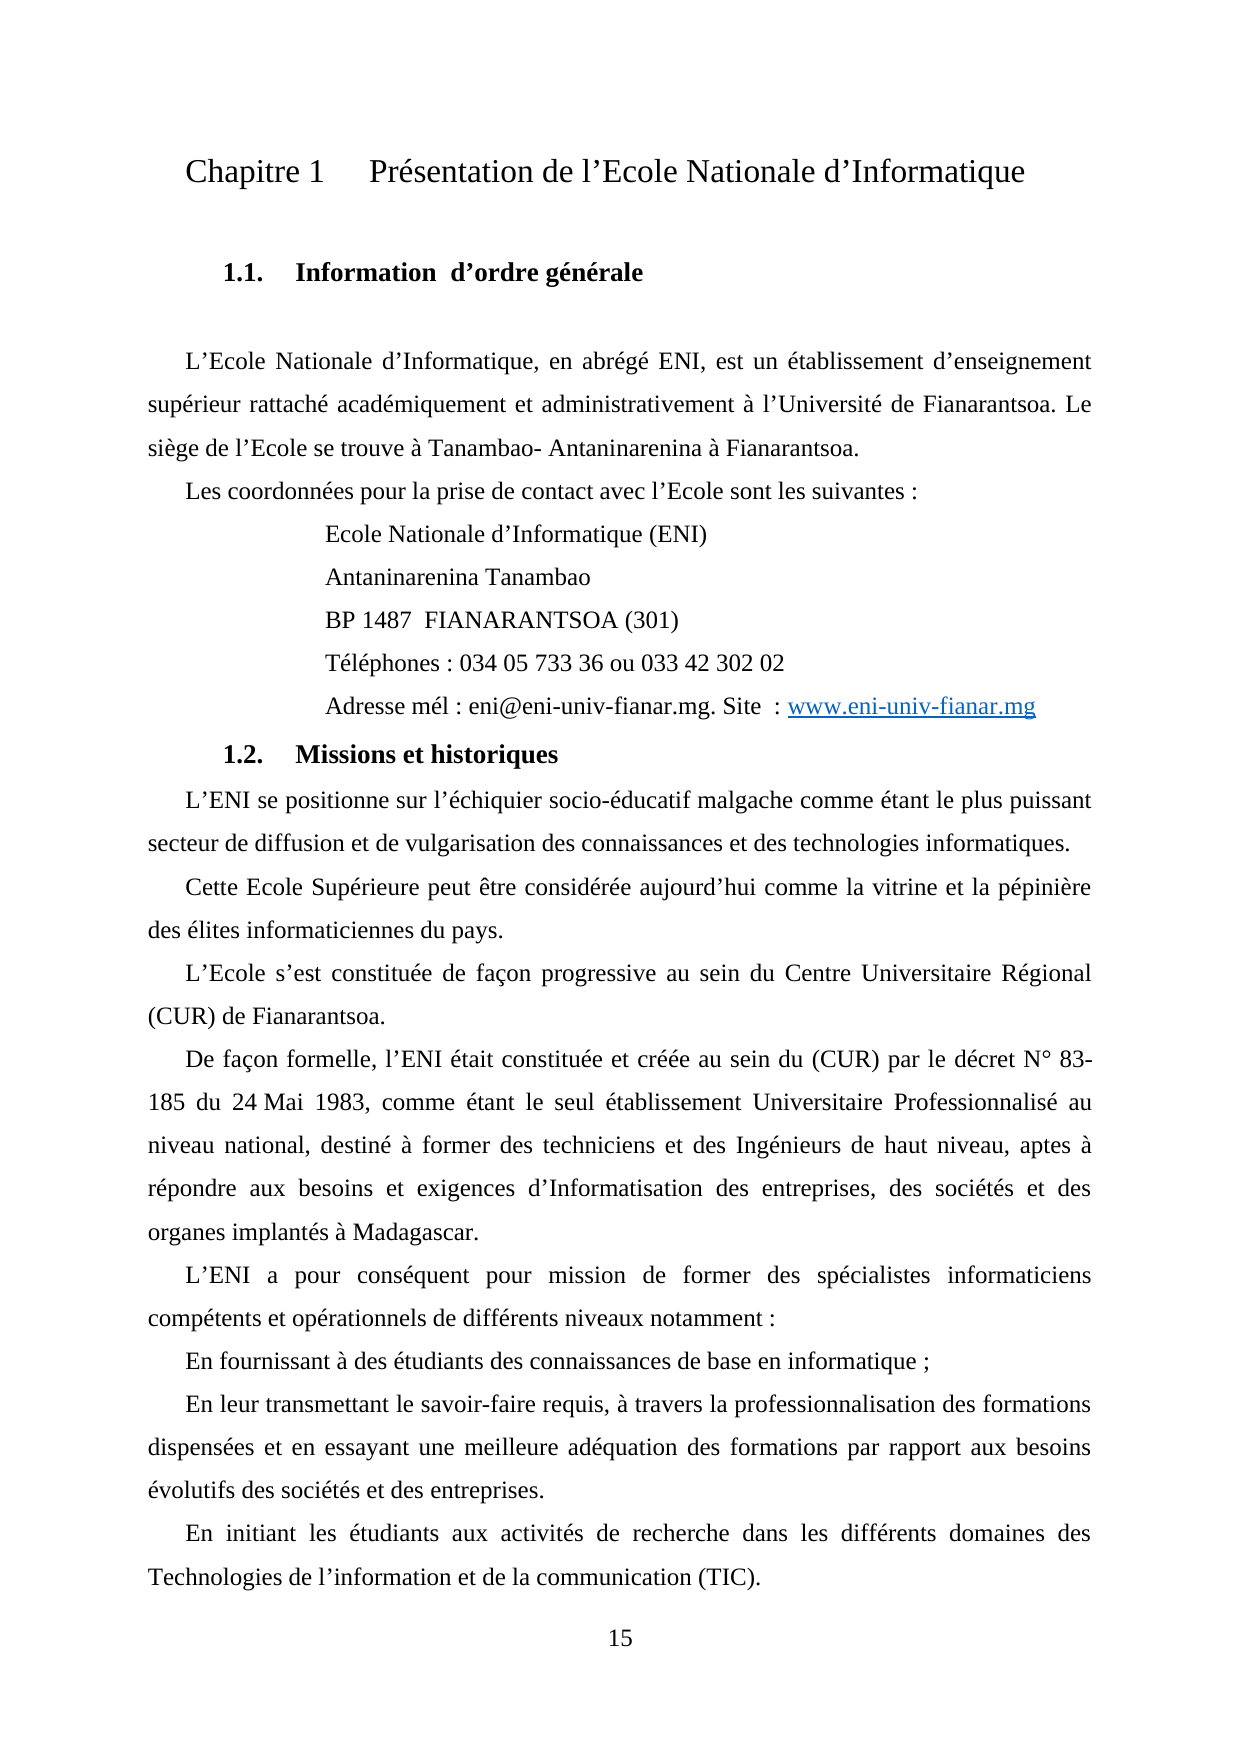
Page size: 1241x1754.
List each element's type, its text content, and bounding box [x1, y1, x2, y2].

text Les coordonnées pour la prise de contact avec l’Ecole sont les suivantes : [148, 476, 1093, 504]
text Ecole Nationale d’Informatique (ENI) [325, 519, 1093, 548]
text BP 1487 FIANARANTSOA (301) [325, 605, 1093, 634]
subtitle Présentation de l’Ecole Nationale d’Informatique [185, 152, 1093, 190]
text Antaninarenina Tanambao [325, 562, 1093, 591]
text En leur transmettant le savoir-faire requis, à travers la professionnalisation des formations dispensées et en essayant une meilleure adéquation des formations par rapport aux besoins évolutifs des sociétés et des entreprises. [148, 1389, 1093, 1504]
text Cette Ecole Supérieure peut être considérée aujourd’hui comme la vitrine et la pépinière des élites informaticiennes du pays. [148, 872, 1093, 943]
subtitle Information d’ordre générale [223, 257, 1093, 288]
text Adresse mél : eni@eni-univ-fianar.mg. Site : www.eni-univ-fianar.mg [325, 691, 1093, 720]
text En fournissant à des étudiants des connaissances de base en informatique ; [148, 1346, 1093, 1375]
text L’ENI a pour conséquent pour mission de former des spécialistes informaticiens compétents et opérationnels de différents niveaux notamment : [148, 1260, 1093, 1332]
text L’Ecole Nationale d’Informatique, en abrégé ENI, est un établissement d’enseignement supérieur rattaché académiquement et administrativement à l’Université de Fianarantsoa. Le siège de l’Ecole se trouve à Tanambao- Antaninarenina à Fianarantsoa. [148, 346, 1093, 461]
text Téléphones : 034 05 733 36 ou 033 42 302 02 [325, 648, 1093, 677]
subtitle Missions et historiques [223, 739, 1093, 770]
text De façon formelle, l’ENI était constituée et créée au sein du (CUR) par le décret N° 83-185 du 24 Mai 1983, comme étant le seul établissement Universitaire Professionnalisé au niveau national, destiné à former des techniciens et des Ingénieurs de haut niveau, aptes à répondre aux besoins et exigences d’Informatisation des entreprises, des sociétés et des organes implantés à Madagascar. [148, 1044, 1093, 1245]
text L’Ecole s’est constituée de façon progressive au sein du Centre Universitaire Régional (CUR) de Fianarantsoa. [148, 958, 1093, 1030]
text En initiant les étudiants aux activités de recherche dans les différents domaines des Technologies de l’information et de la communication (TIC). [148, 1518, 1093, 1590]
text L’ENI se positionne sur l’échiquier socio-éducatif malgache comme étant le plus puissant secteur de diffusion et de vulgarisation des connaissances et des technologies informatiques. [148, 785, 1093, 857]
